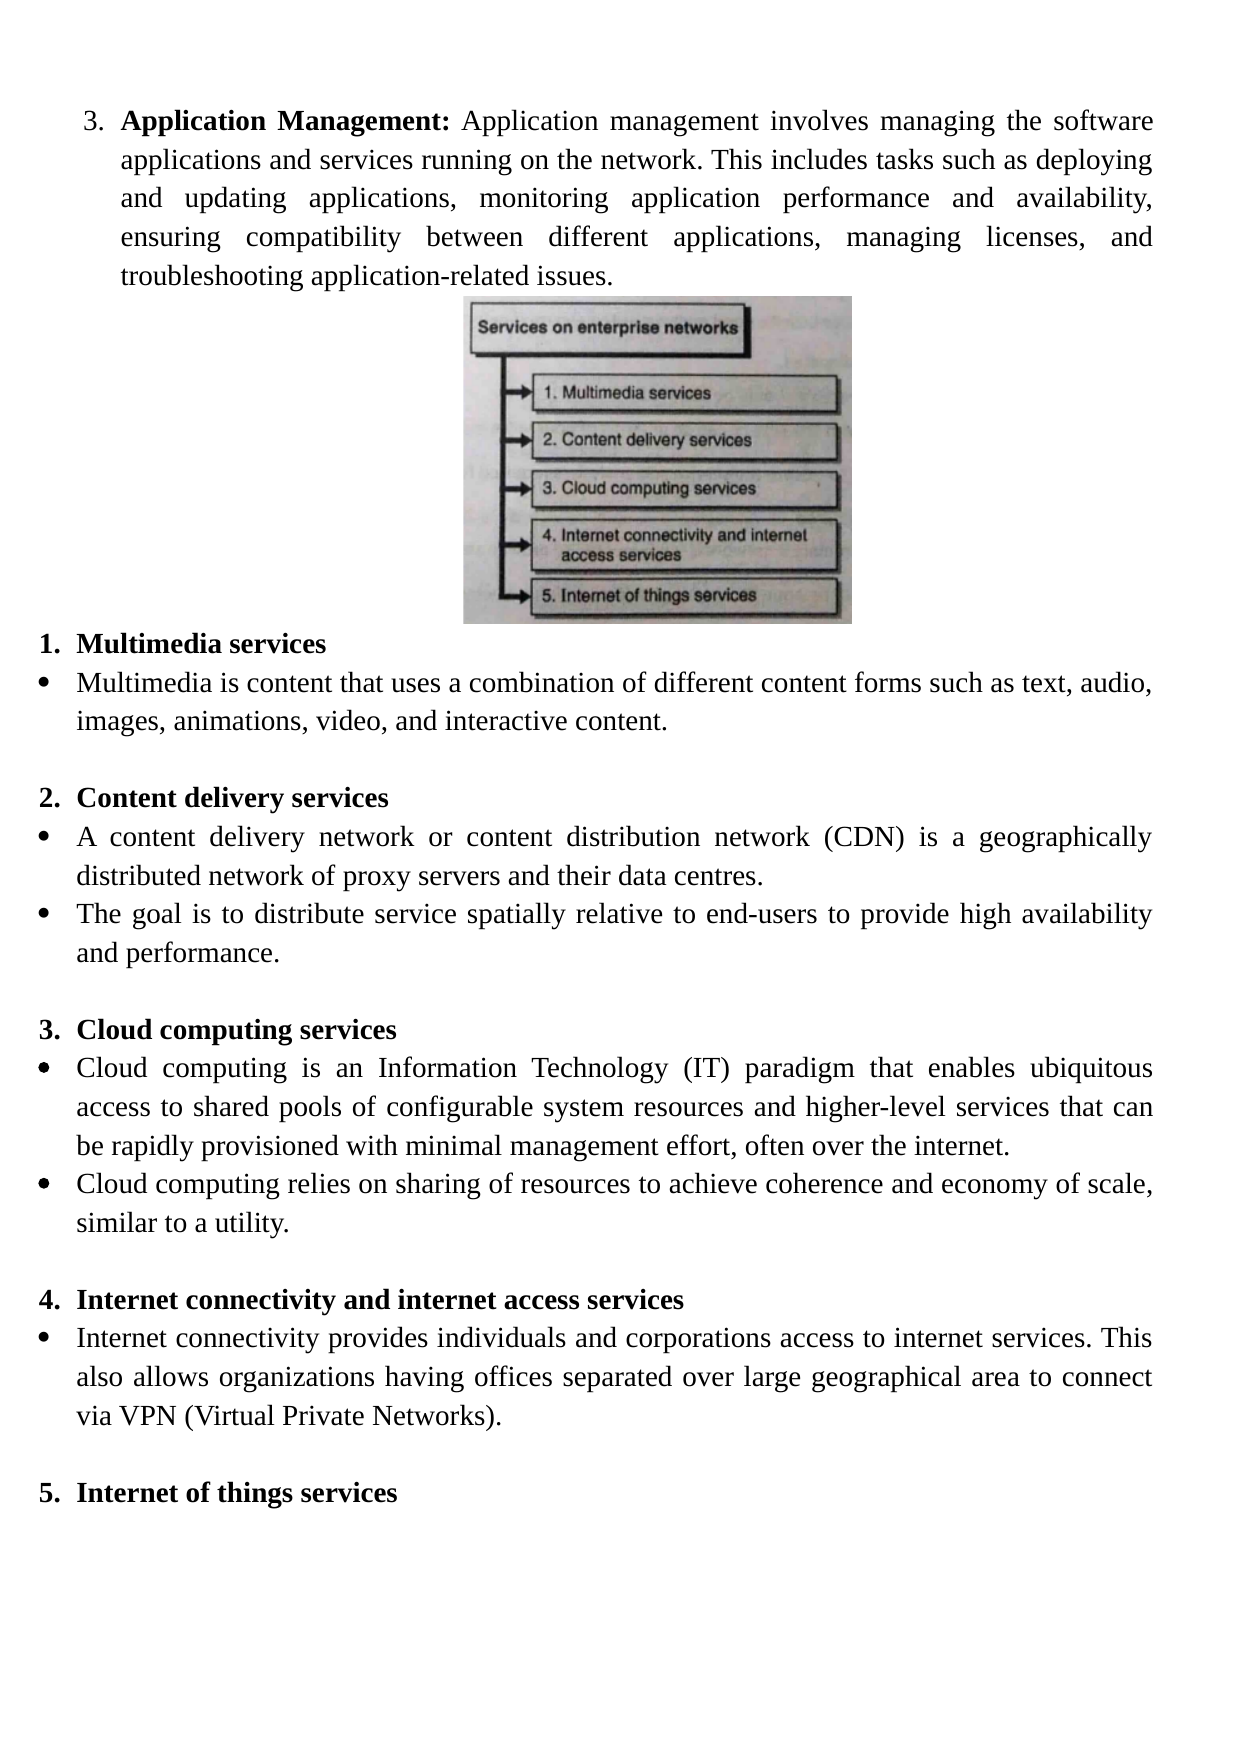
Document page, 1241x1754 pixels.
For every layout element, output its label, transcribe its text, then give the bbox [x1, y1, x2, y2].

list Internet connectivity and internet access services [39, 1282, 1154, 1315]
list Content delivery services [39, 780, 1154, 814]
list Internet connectivity provides individuals and corporations access to internet services. This also allows organizations having offices separated over large geographical area to connect via VPN (Virtual Private Networks). [39, 1320, 1154, 1431]
list Cloud computing relies on sharing of resources to achieve coherence and economy of scale, similar to a utility. [39, 1166, 1154, 1238]
list Application Management: Application management involves managing the software applications and services running on the network. This includes tasks such as deploying and updating applications, monitoring application performance and availability, ensuring compatibility between different applications, managing licenses, and troubleshooting application-related issues. [83, 103, 1154, 291]
list Multimedia services [39, 626, 1154, 660]
list A content delivery network or content distribution network (CDN) is a geographically distributed network of proxy servers and their data centres. [39, 819, 1154, 891]
list Cloud computing services [39, 1012, 1154, 1045]
list Cloud computing is an Information Technology (IT) paradigm that enables ubiquitous access to shared pools of configurable system resources and higher-level services that can be rapidly provisioned with minimal management effort, often over the internet. [39, 1050, 1154, 1161]
picture [463, 296, 852, 624]
list Multimedia is content that uses a combination of different content forms such as text, audio, images, animations, video, and interactive content. [39, 665, 1154, 737]
list The goal is to distribute service spatially relative to end-users to provide high availability and performance. [39, 896, 1154, 968]
list Internet of things services [39, 1475, 1154, 1508]
